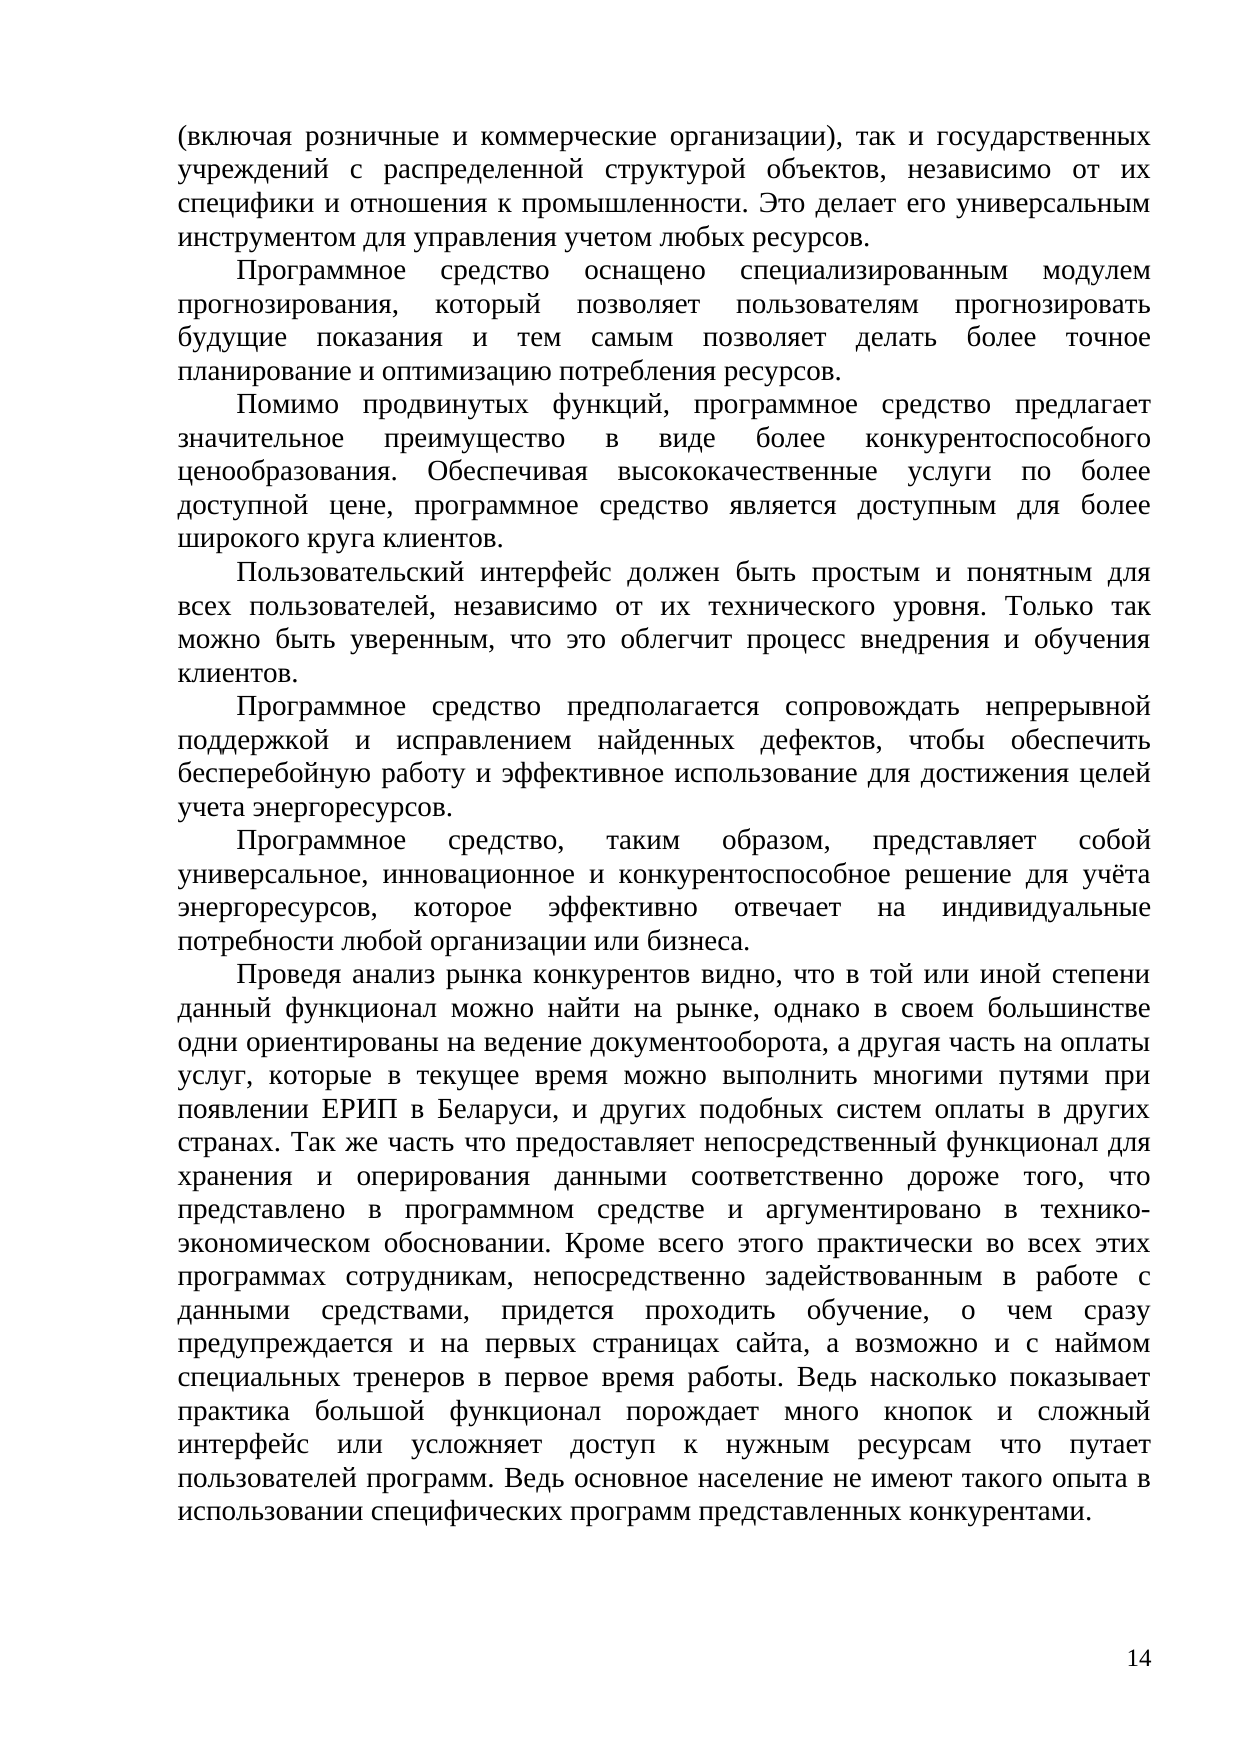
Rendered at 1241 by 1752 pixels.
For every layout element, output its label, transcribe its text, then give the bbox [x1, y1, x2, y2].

text Программное средство предполагается сопровождать непрерывной поддержкой и исправлением найденных дефектов, чтобы обеспечить бесперебойную работу и эффективное использование для достижения целей учета энергоресурсов. [177, 688, 1152, 822]
text Пользовательский интерфейс должен быть простым и понятным для всех пользователей, независимо от их технического уровня. Только так можно быть уверенным, что это облегчит процесс внедрения и обучения клиентов. [177, 554, 1152, 688]
text Проведя анализ рынка конкурентов видно, что в той или иной степени данный функционал можно найти на рынке, однако в своем большинстве одни ориентированы на ведение документооборота, а другая часть на оплаты услуг, которые в текущее время можно выполнить многими путями при появлении ЕРИП в Беларуси, и других подобных систем оплаты в других странах. Так же часть что предоставляет непосредственный функционал для хранения и оперирования данными соответственно дороже того, что представлено в программном средстве и аргументировано в технико-экономическом обосновании. Кроме всего этого практически во всех этих программах сотрудникам, непосредственно задействованным в работе с данными средствами, придется проходить обучение, о чем сразу предупреждается и на первых страницах сайта, а возможно и с наймом специальных тренеров в первое время работы. Ведь насколько показывает практика большой функционал порождает много кнопок и сложный интерфейс или усложняет доступ к нужным ресурсам что путает пользователей программ. Ведь основное население не имеют такого опыта в использовании специфических программ представленных конкурентами. [177, 957, 1152, 1527]
text Программное средство оснащено специализированным модулем прогнозирования, который позволяет пользователям прогнозировать будущие показания и тем самым позволяет делать более точное планирование и оптимизацию потребления ресурсов. [177, 252, 1152, 386]
text Программное средство, таким образом, представляет собой универсальное, инновационное и конкурентоспособное решение для учёта энергоресурсов, которое эффективно отвечает на индивидуальные потребности любой организации или бизнеса. [177, 822, 1152, 957]
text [177, 118, 1152, 252]
text Помимо продвинутых функций, программное средство предлагает значительное преимущество в виде более конкурентоспособного ценообразования. Обеспечивая высококачественные услуги по более доступной цене, программное средство является доступным для более широкого круга клиентов. [177, 386, 1152, 554]
